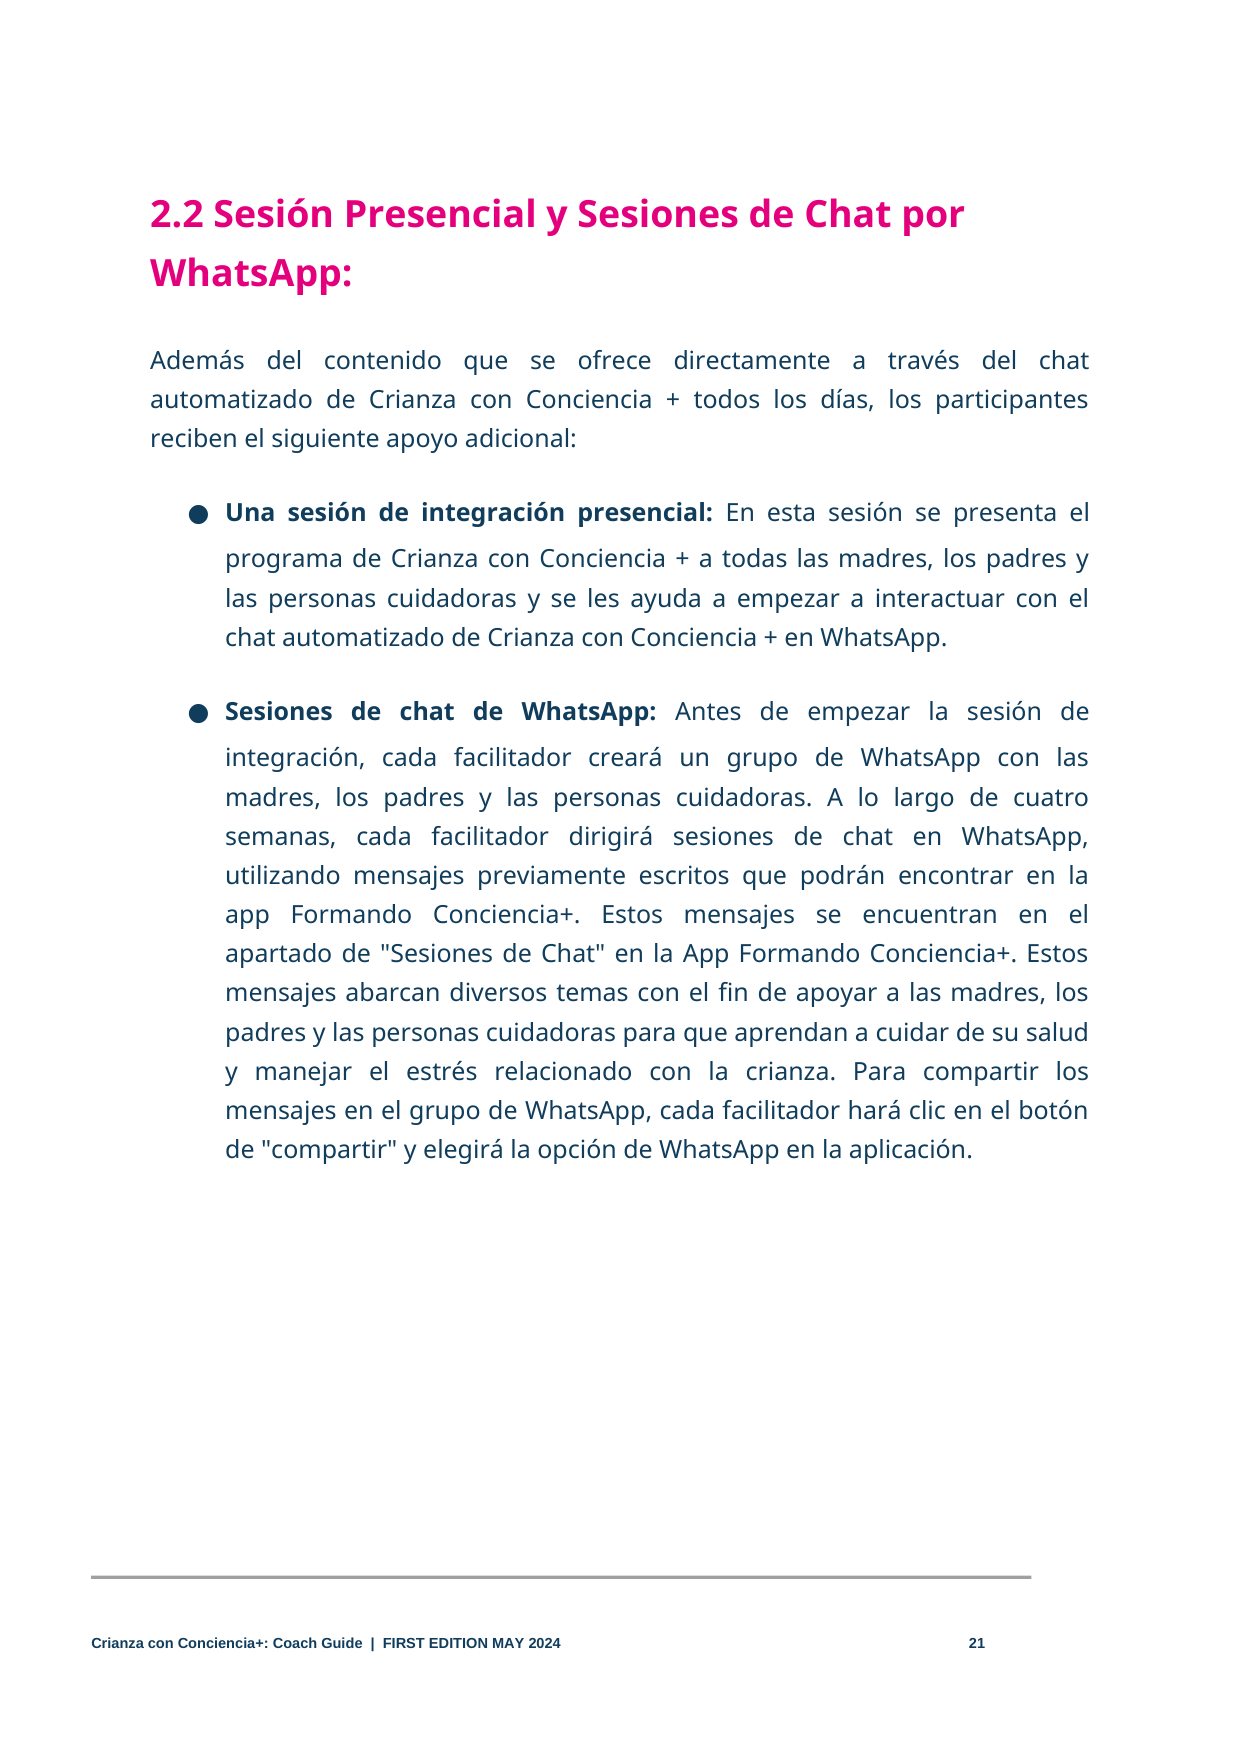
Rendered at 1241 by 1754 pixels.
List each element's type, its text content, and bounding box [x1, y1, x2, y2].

list Sesiones de chat de WhatsApp: Antes de empezar la sesión de integración, cada facilitador creará un grupo de WhatsApp con las madres, los padres y las personas cuidadoras. A lo largo de cuatro semanas, cada facilitador dirigirá sesiones de chat en WhatsApp, utilizando mensajes previamente escritos que podrán encontrar en la app Formando Conciencia+. Estos mensajes se encuentran en el apartado de "Sesiones de Chat" en la App Formando Conciencia+. Estos mensajes abarcan diversos temas con el fin de apoyar a las madres, los padres y las personas cuidadoras para que aprendan a cuidar de su salud y manejar el estrés relacionado con la crianza. Para compartir los mensajes en el grupo de WhatsApp, cada facilitador hará clic en el botón de "compartir" y elegirá la opción de WhatsApp en la aplicación. [187, 684, 1090, 1166]
text Además del contenido que se ofrece directamente a través del chat automatizado de Crianza con Conciencia + todos los días, los participantes reciben el siguiente apoyo adicional: [150, 342, 1090, 455]
list Una sesión de integración presencial: En esta sesión se presenta el programa de Crianza con Conciencia + a todas las madres, los padres y las personas cuidadoras y se les ayuda a empezar a interactuar con el chat automatizado de Crianza con Conciencia + en WhatsApp. [187, 485, 1090, 653]
subtitle 2.2 Sesión Presencial y Sesiones de Chat por WhatsApp: [150, 187, 1090, 297]
